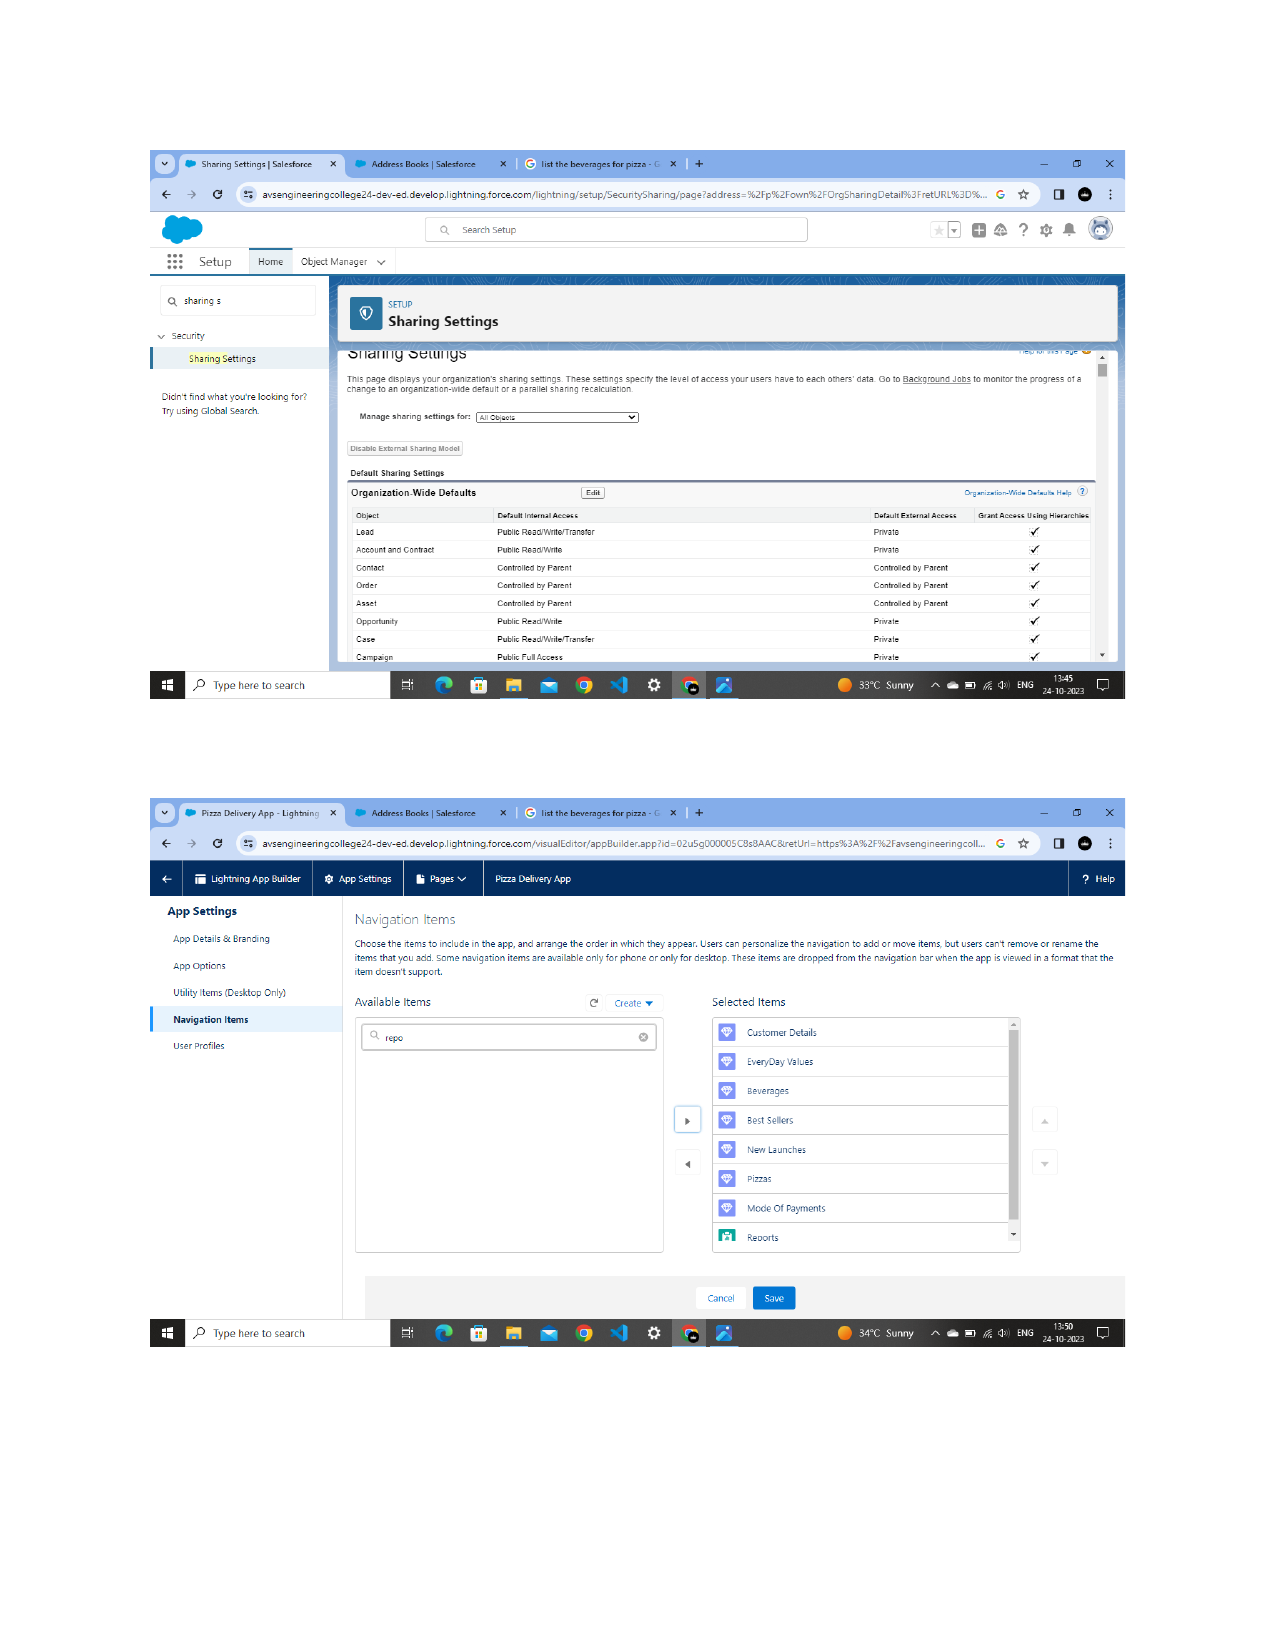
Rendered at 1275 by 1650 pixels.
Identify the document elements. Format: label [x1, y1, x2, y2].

picture [150, 150, 1125, 699]
picture [150, 798, 1125, 1347]
